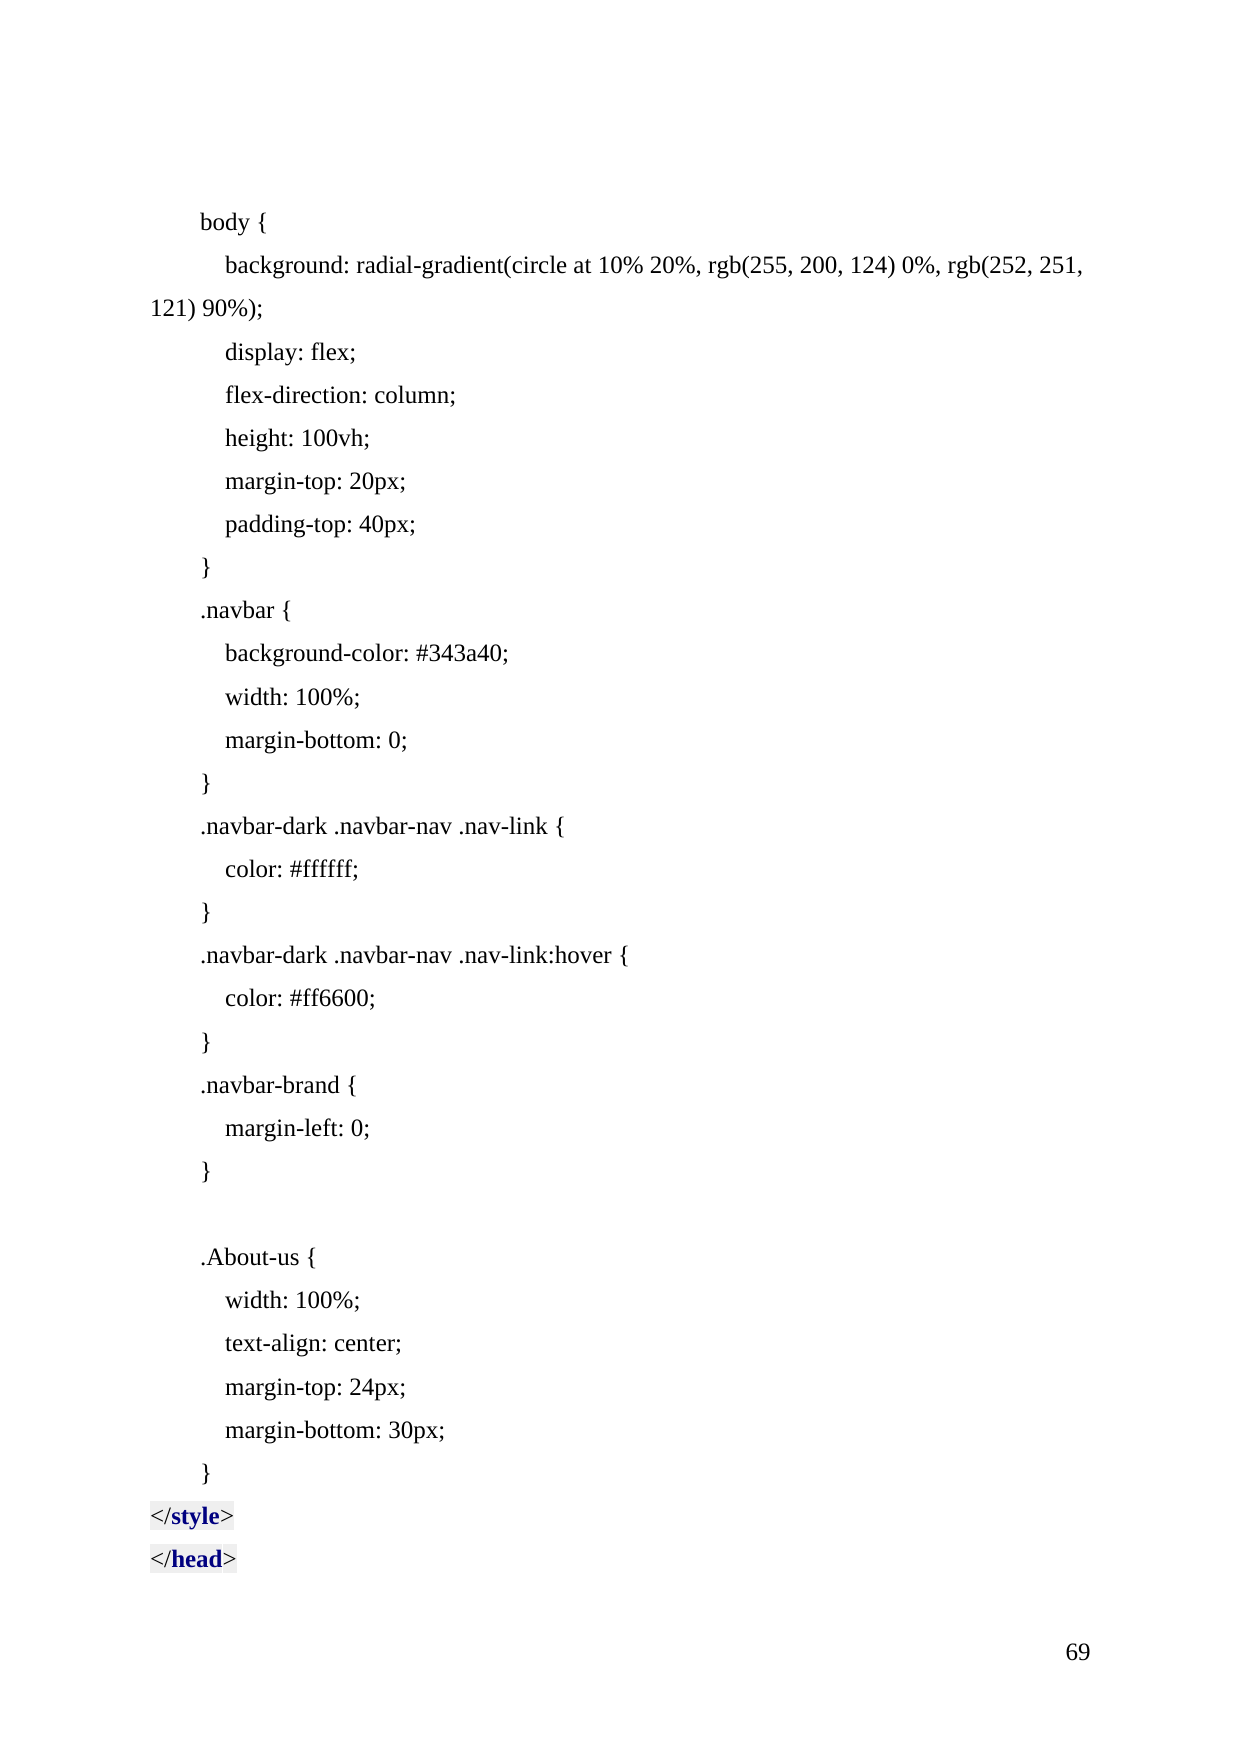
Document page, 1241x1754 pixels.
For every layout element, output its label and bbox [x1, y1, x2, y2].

text [150, 207, 1090, 1573]
